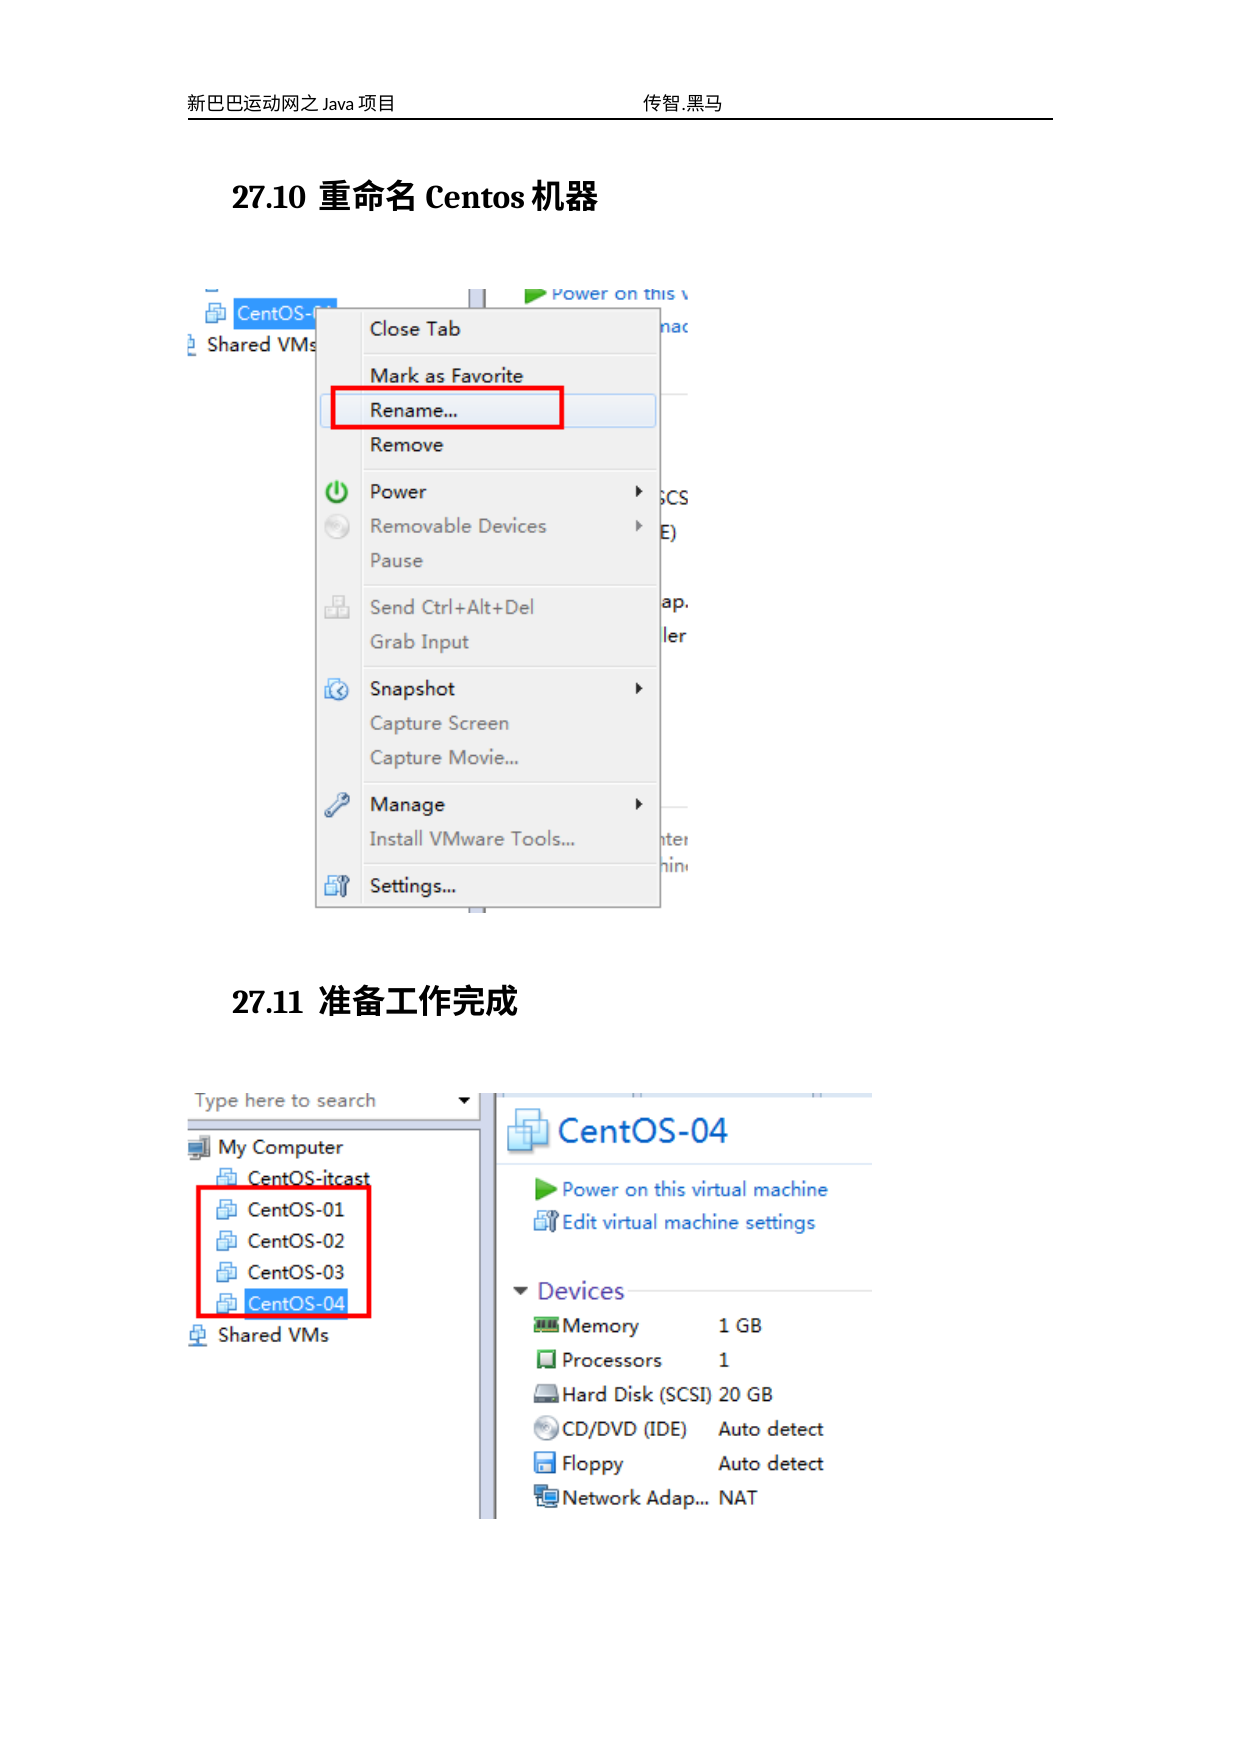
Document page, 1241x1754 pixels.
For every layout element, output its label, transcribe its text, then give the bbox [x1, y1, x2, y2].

subtitle 准备工作完成 [232, 966, 1053, 1031]
picture [187, 289, 688, 913]
picture [187, 1093, 872, 1519]
subtitle 重命名Centos机器 [232, 162, 1053, 227]
